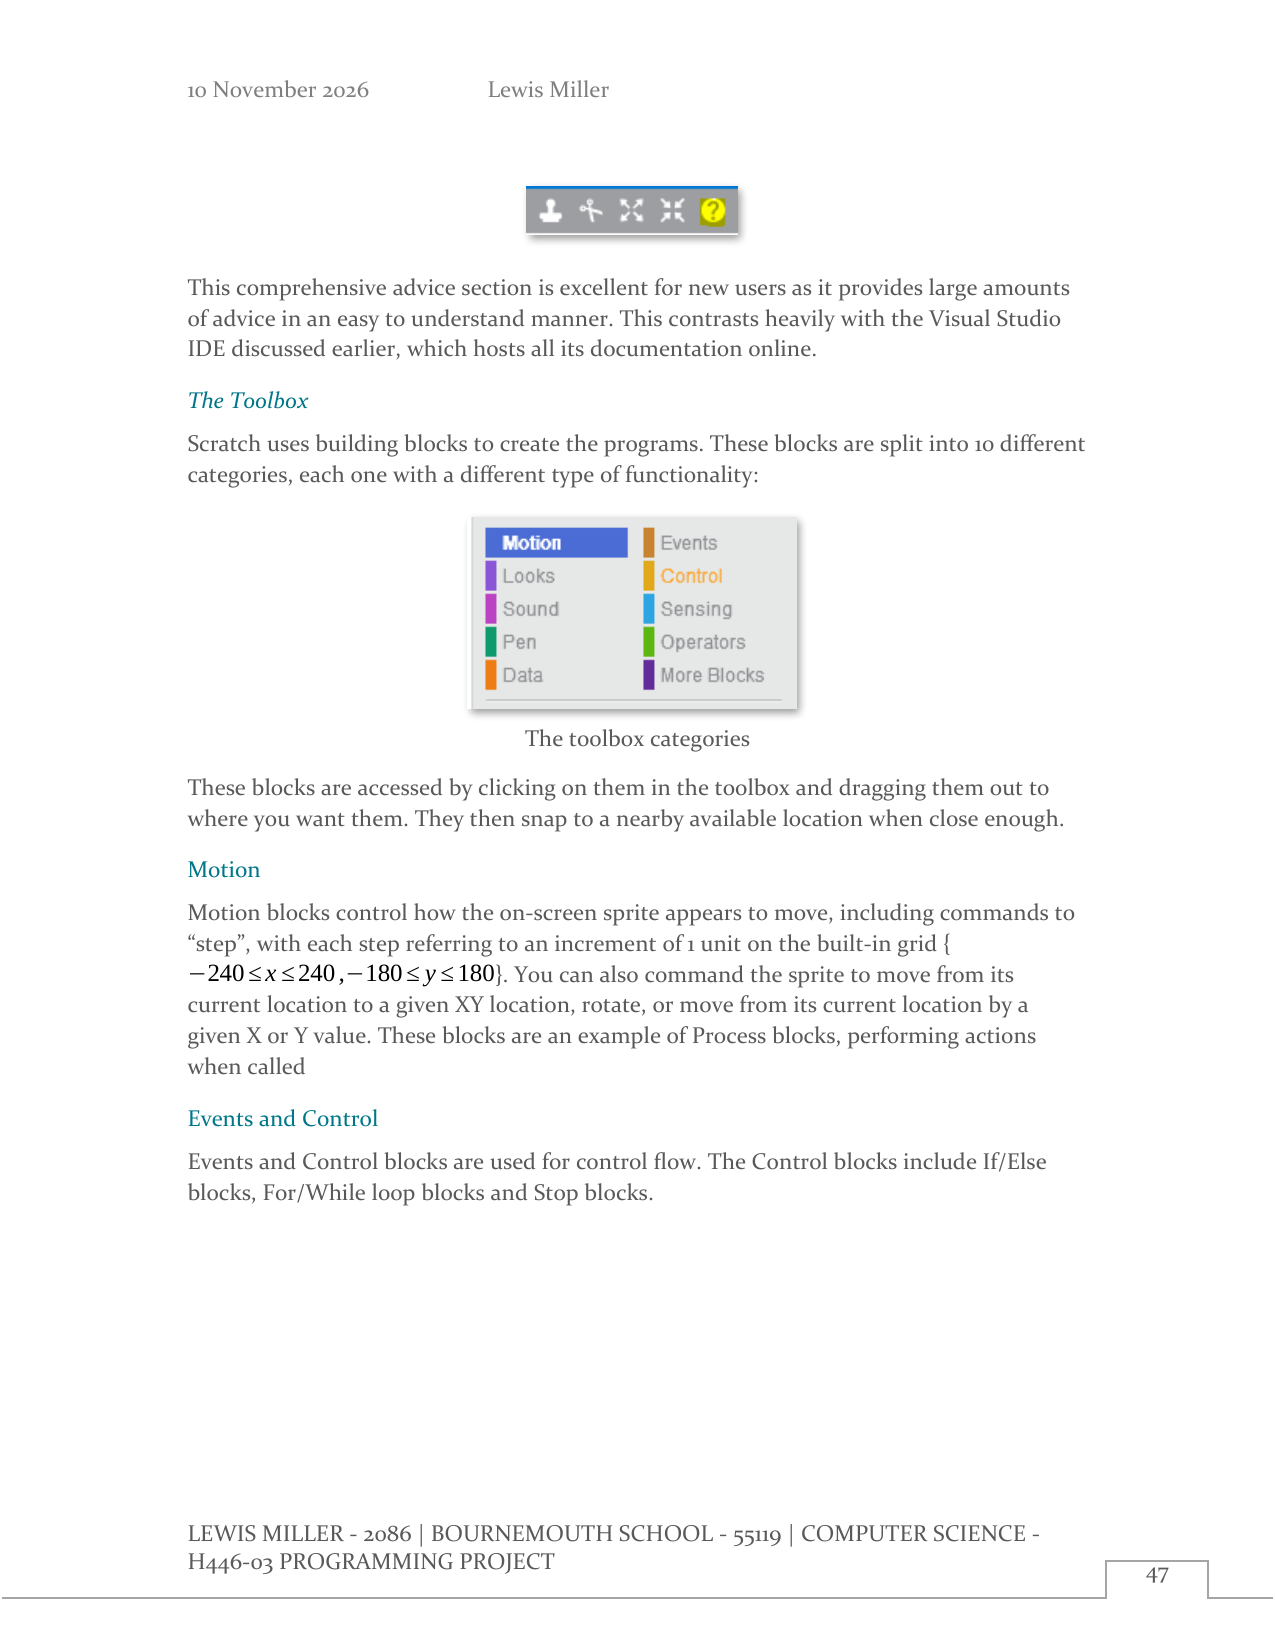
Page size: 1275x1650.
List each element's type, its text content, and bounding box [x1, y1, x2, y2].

text This comprehensive advice section is excellent for new users as it provides large amounts of advice in an easy to understand manner. This contrasts heavily with the Visual Studio IDE discussed earlier, which hosts all its documentation online. [187, 273, 1088, 362]
picture [467, 517, 797, 709]
subtitle Motion [187, 855, 1088, 883]
text The toolbox categories [187, 724, 1088, 752]
text Motion blocks control how the on-screen sprite appears to move, including commands to “step”, with each step referring to an increment of 1 unit on the built-in grid {}. You can also command the sprite to move from its current location to a given XY location, rotate, or move from its current location by a given X or Y value. These blocks are an example of Process blocks, performing actions when called [187, 898, 1088, 1080]
text These blocks are accessed by clicking on them in the toolbox and dragging them out to where you want them. They then snap to a nearby available location when close enough. [187, 773, 1088, 832]
text Scratch uses building blocks to create the programs. These blocks are split into 10 different categories, each one with a different type of functionality: [187, 429, 1088, 488]
subtitle Events and Control [187, 1104, 1088, 1132]
text Events and Control blocks are used for control flow. The Control blocks include If/Else blocks, For/While loop blocks and Stop blocks. [187, 1147, 1088, 1206]
subtitle The Toolbox [187, 386, 1088, 414]
picture [526, 186, 738, 235]
